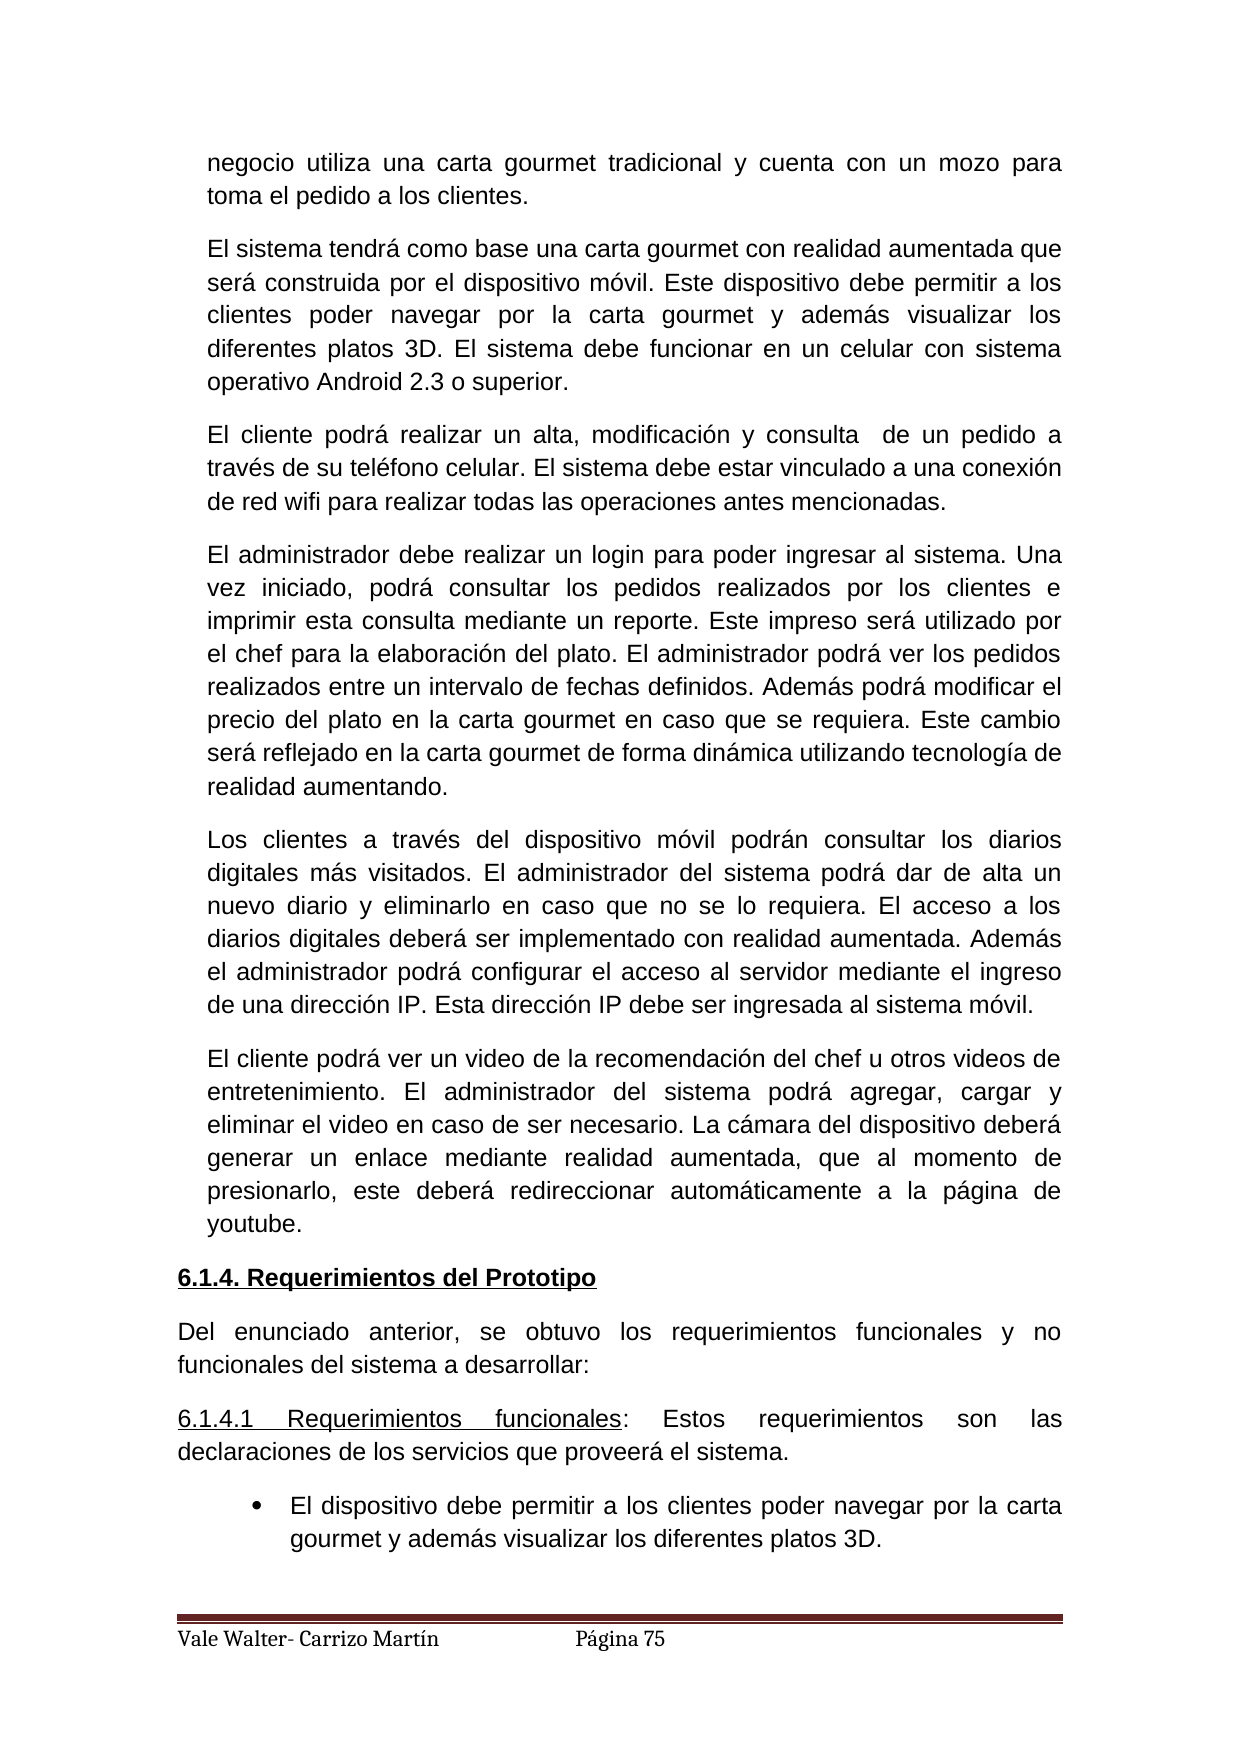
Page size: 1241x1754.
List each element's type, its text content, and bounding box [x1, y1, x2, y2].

text 6.1.4.1 Requerimientos funcionales: Estos requerimientos son las declaraciones de los servicios que proveerá el sistema. [177, 1404, 1063, 1466]
text Del enunciado anterior, se obtuvo los requerimientos funcionales y no funcionales del sistema a desarrollar: [177, 1317, 1063, 1379]
text 6.1.4. Requerimientos del Prototipo [177, 1263, 1063, 1292]
text El cliente podrá realizar un alta, modificación y consulta de un pedido a través de su teléfono celular. El sistema debe estar vinculado a una conexión de red wifi para realizar todas las operaciones antes mencionadas. [207, 420, 1063, 515]
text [207, 148, 1063, 209]
text El cliente podrá ver un video de la recomendación del chef u otros videos de entretenimiento. El administrador del sistema podrá agregar, cargar y eliminar el video en caso de ser necesario. La cámara del dispositivo deberá generar un enlace mediante realidad aumentada, que al momento de presionarlo, este deberá redireccionar automáticamente a la página de youtube. [207, 1044, 1063, 1238]
text El administrador debe realizar un login para poder ingresar al sistema. Una vez iniciado, podrá consultar los pedidos realizados por los clientes e imprimir esta consulta mediante un reporte. Este impreso será utilizado por el chef para la elaboración del plato. El administrador podrá ver los pedidos realizados entre un intervalo de fechas definidos. Además podrá modificar el precio del plato en la carta gourmet en caso que se requiera. Este cambio será reflejado en la carta gourmet de forma dinámica utilizando tecnología de realidad aumentando. [207, 540, 1063, 800]
text El sistema tendrá como base una carta gourmet con realidad aumentada que será construida por el dispositivo móvil. Este dispositivo debe permitir a los clientes poder navegar por la carta gourmet y además visualizar los diferentes platos 3D. El sistema debe funcionar en un celular con sistema operativo Android 2.3 o superior. [207, 234, 1063, 395]
text Los clientes a través del dispositivo móvil podrán consultar los diarios digitales más visitados. El administrador del sistema podrá dar de alta un nuevo diario y eliminarlo en caso que no se lo requiera. El acceso a los diarios digitales deberá ser implementado con realidad aumentada. Además el administrador podrá configurar el acceso al servidor mediante el ingreso de una dirección IP. Esta dirección IP debe ser ingresada al sistema móvil. [207, 825, 1063, 1019]
list El dispositivo debe permitir a los clientes poder navegar por la carta gourmet y además visualizar los diferentes platos 3D. [252, 1491, 1063, 1553]
